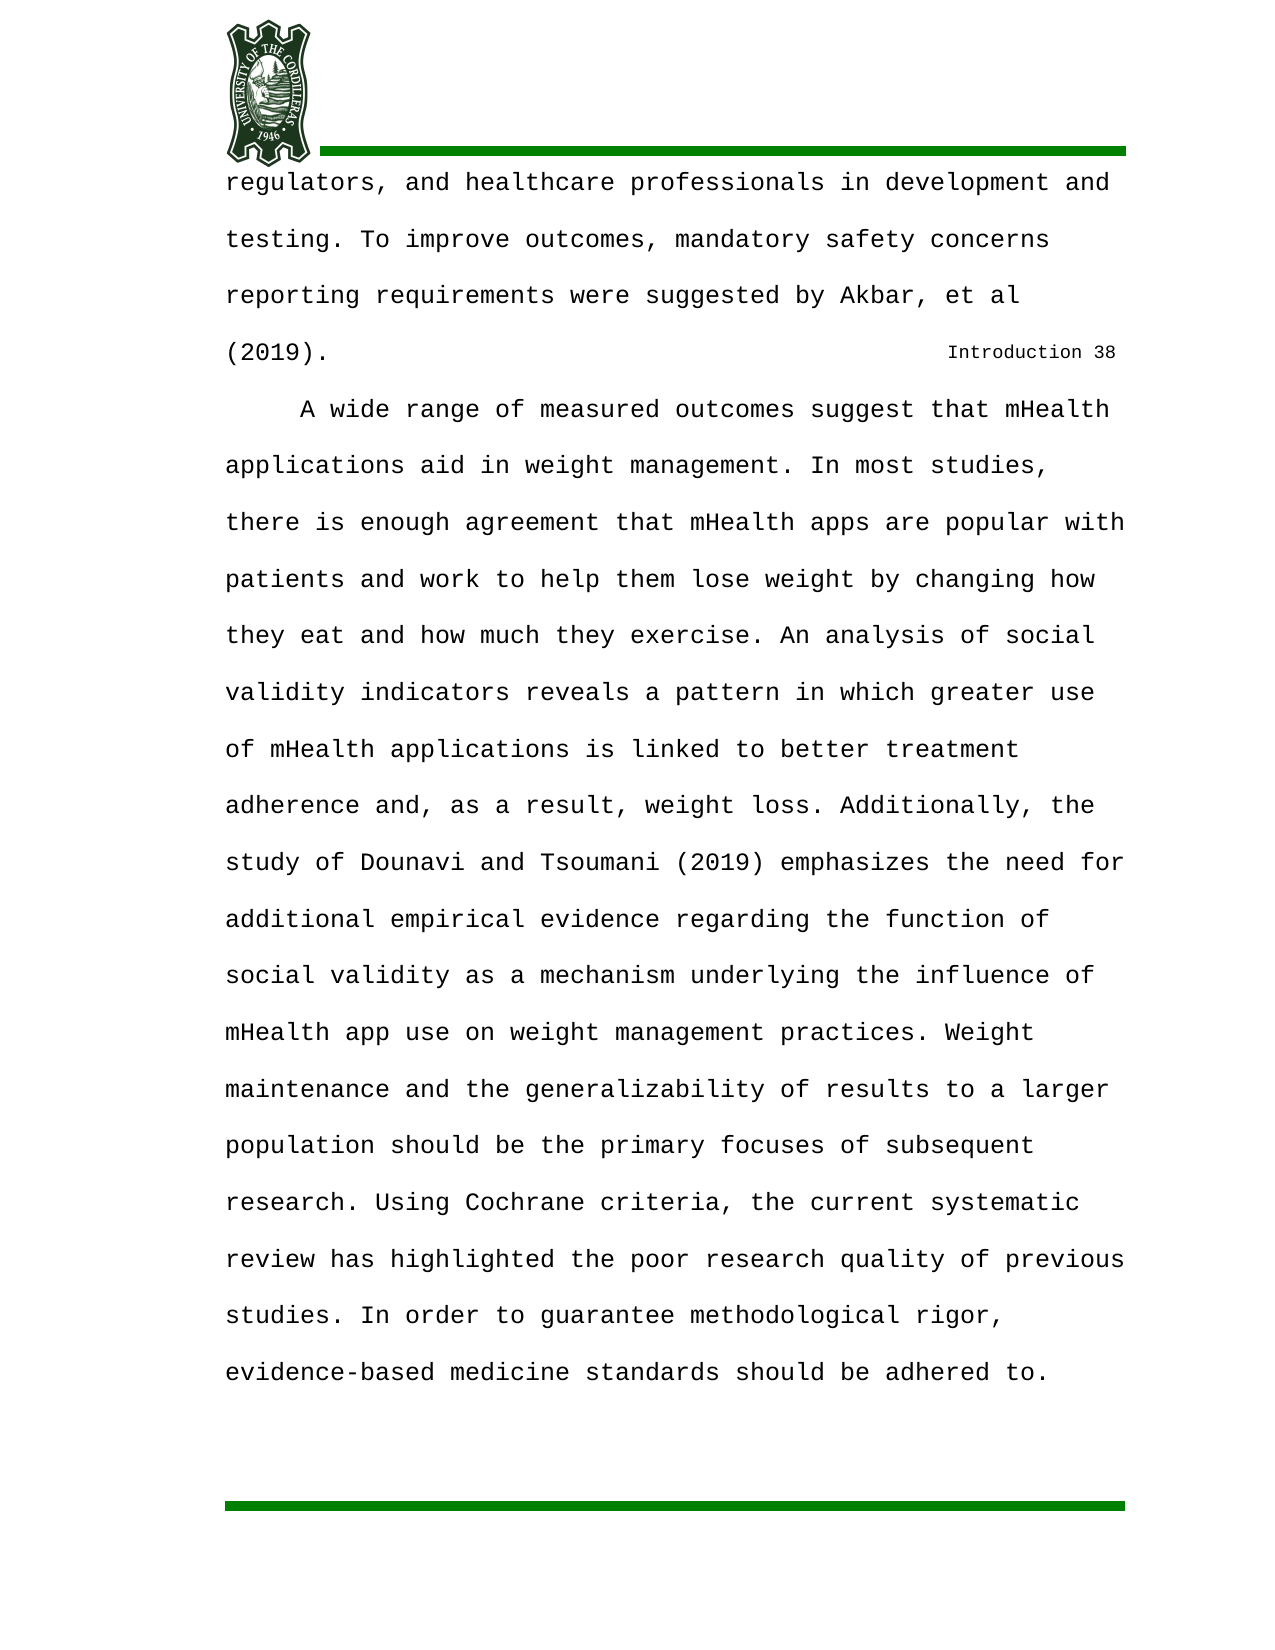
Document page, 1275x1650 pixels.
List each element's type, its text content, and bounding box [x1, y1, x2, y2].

picture [225, 19, 312, 170]
text A wide range of measured outcomes suggest that mHealth applications aid in weight management. In most studies, there is enough agreement that mHealth apps are popular with patients and work to help them lose weight by changing how they eat and how much they exercise. An analysis of social validity indicators reveals a pattern in which greater use of mHealth applications is linked to better treatment adherence and, as a result, weight loss. Additionally, the study of Dounavi and Tsoumani (2019) emphasizes the need for additional empirical evidence regarding the function of social validity as a mechanism underlying the influence of mHealth app use on weight management practices. Weight maintenance and the generalizability of results to a larger population should be the primary focuses of subsequent research. Using Cochrane criteria, the current systematic review has highlighted the poor research quality of previous studies. In order to guarantee methodological rigor, evidence-based medicine standards should be adhered to. [225, 396, 1125, 1388]
